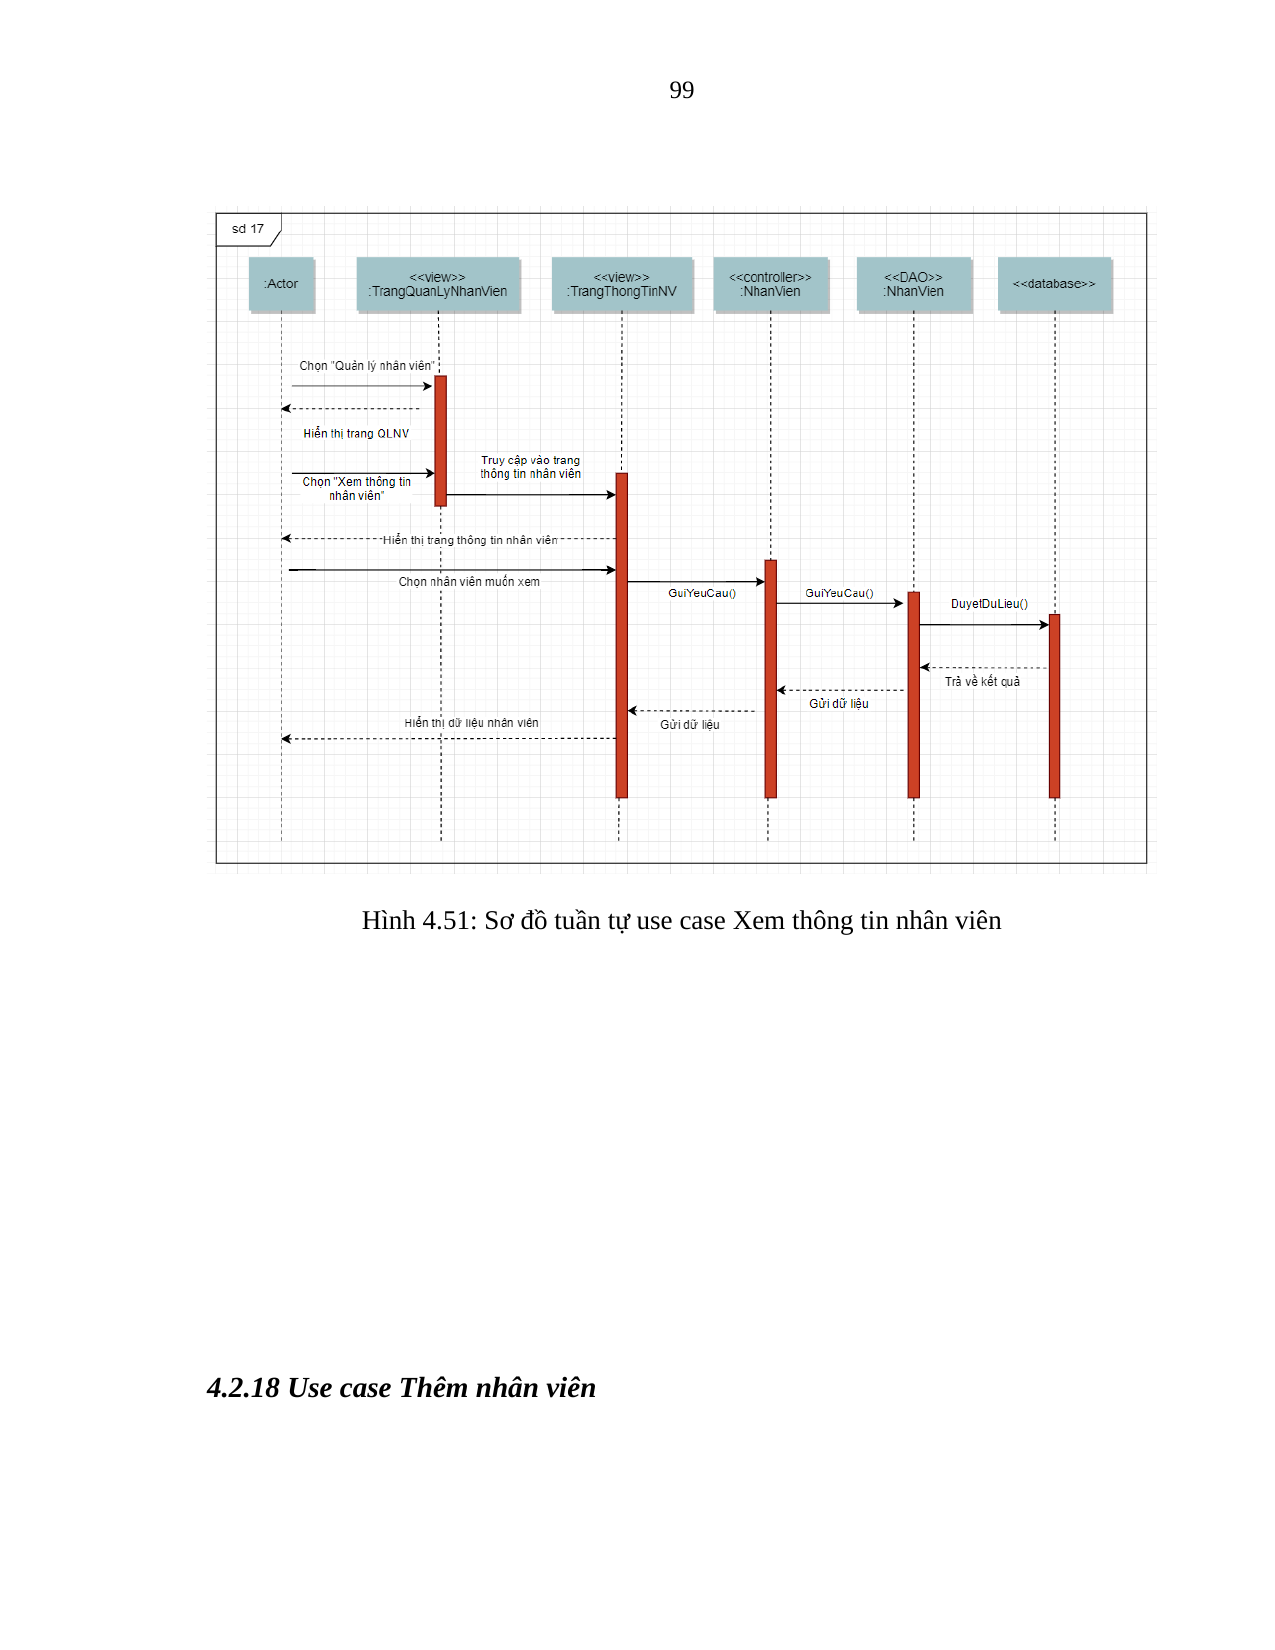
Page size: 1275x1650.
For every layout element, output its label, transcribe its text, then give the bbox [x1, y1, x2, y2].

picture [206, 206, 1157, 874]
text 4.2.18 Use case Thêm nhân viên [207, 1370, 1157, 1403]
text Hình 4.51: Sơ đồ tuần tự use case Xem thông tin nhân viên [207, 904, 1157, 936]
